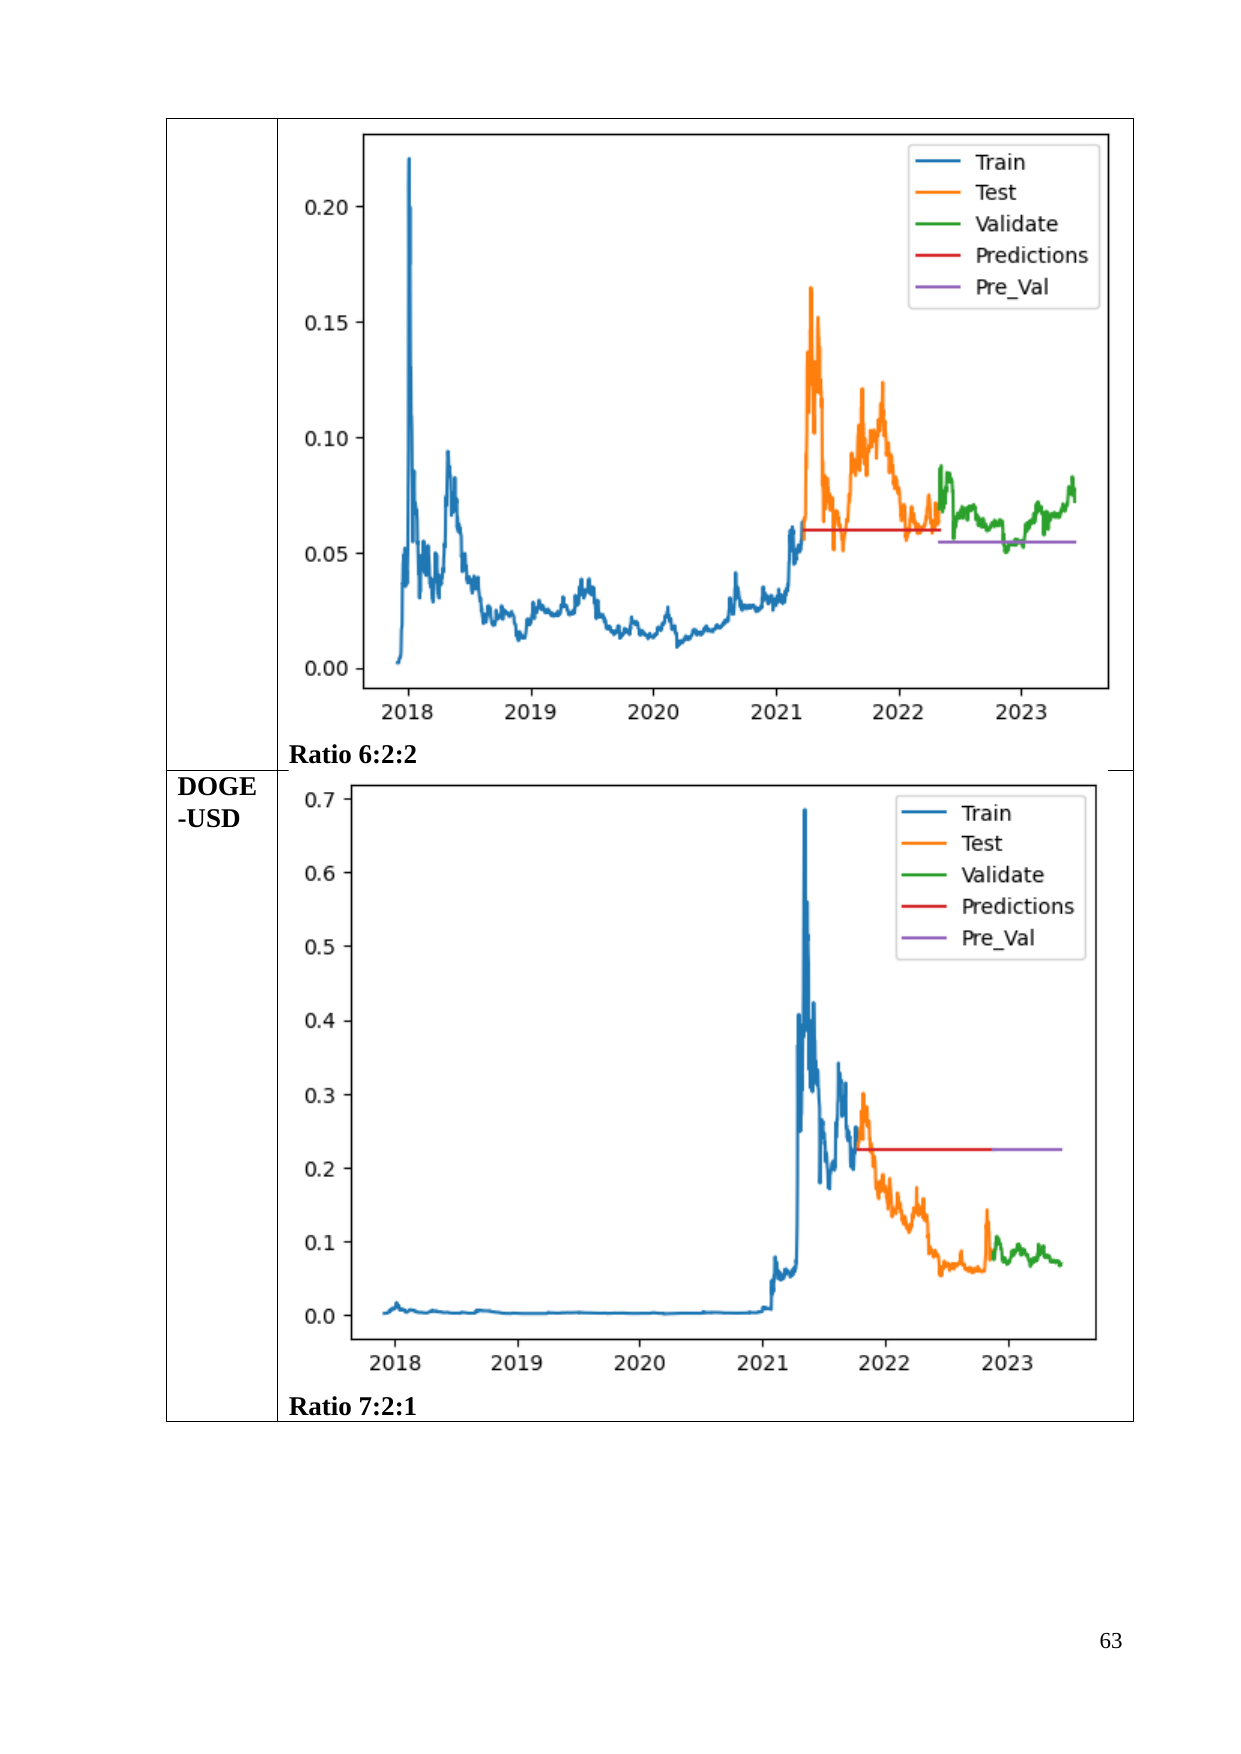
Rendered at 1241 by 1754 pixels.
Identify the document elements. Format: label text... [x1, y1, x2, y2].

table_cell DOGE-USD [167, 771, 277, 1421]
table_cell Ratio 7:2:1 [278, 771, 1133, 1421]
picture [288, 770, 1109, 1390]
table_cell Ratio 6:2:2 [278, 119, 1133, 769]
table_cell [167, 119, 277, 769]
picture [288, 119, 1123, 739]
